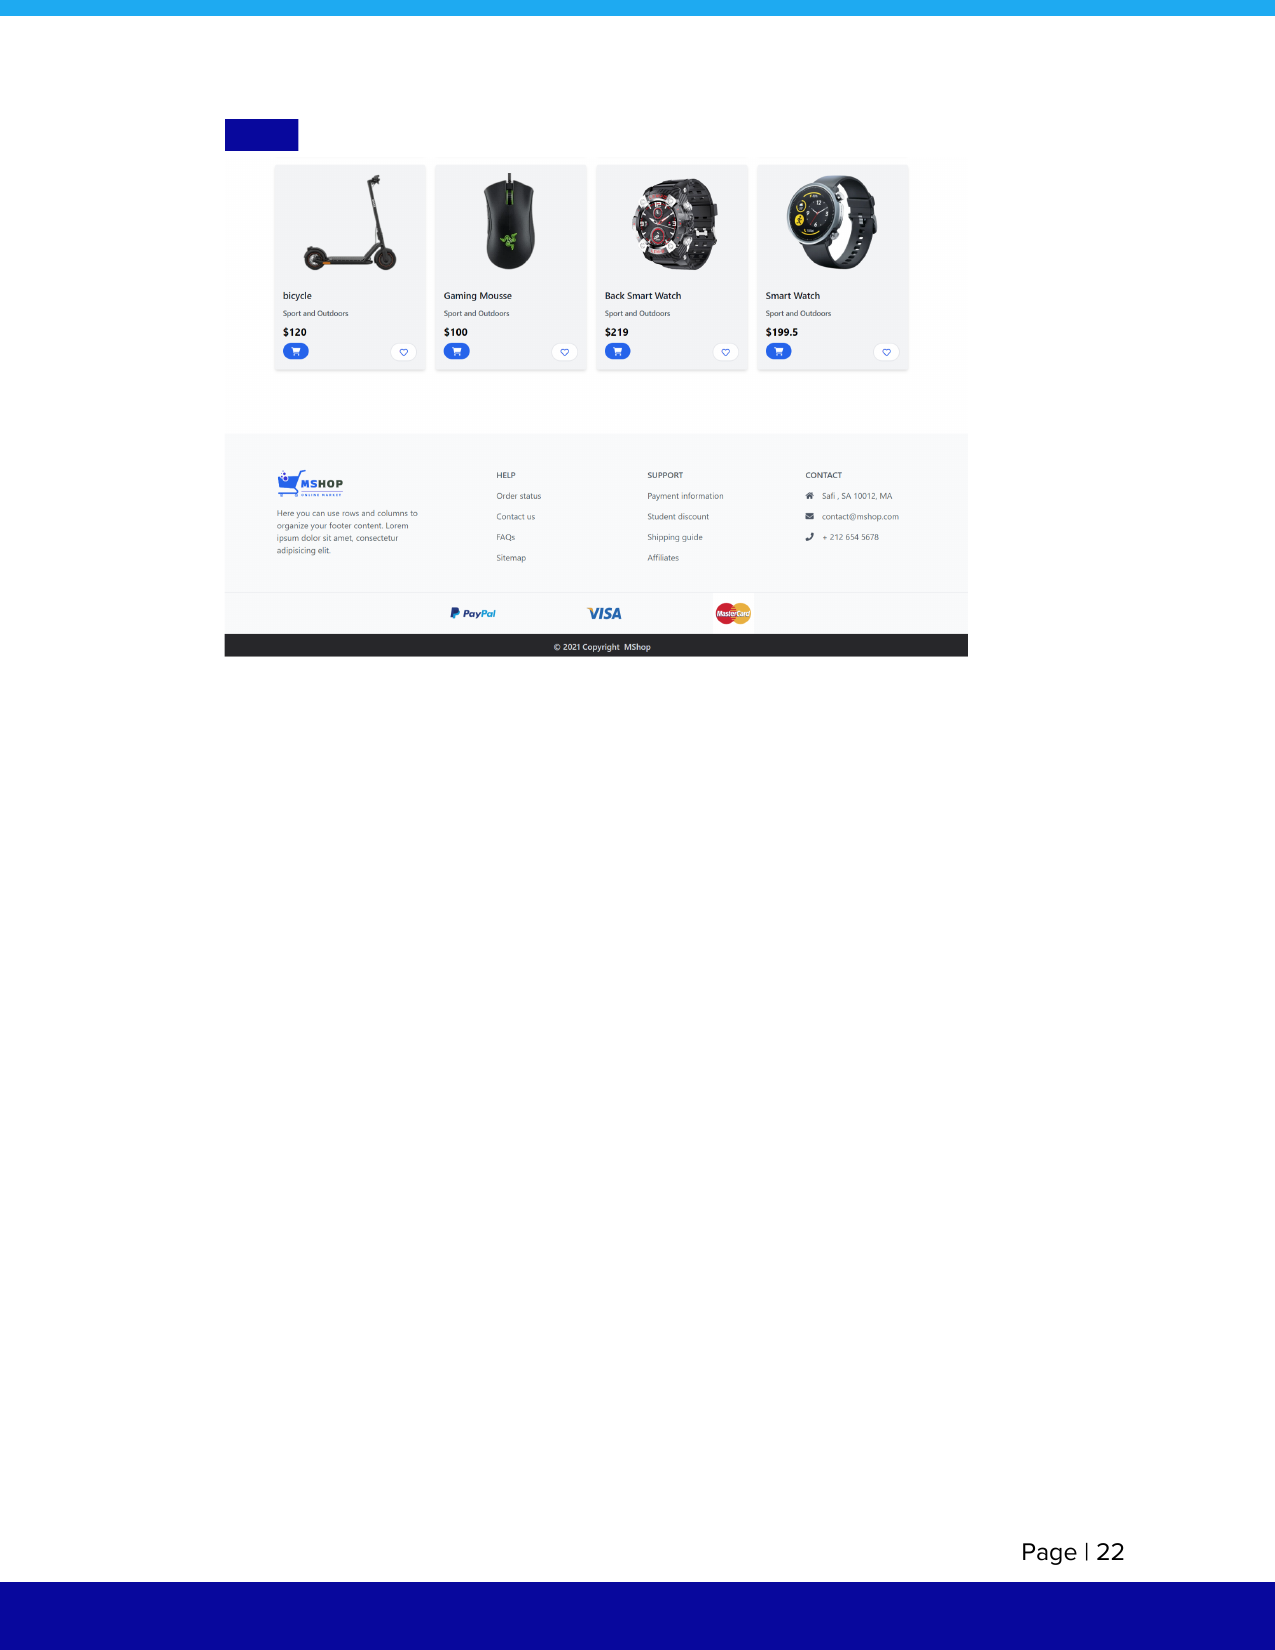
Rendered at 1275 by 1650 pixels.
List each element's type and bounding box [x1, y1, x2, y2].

picture [225, 119, 299, 151]
picture [0, 0, 1275, 16]
picture [224, 157, 1015, 688]
picture [0, 1582, 1275, 1650]
